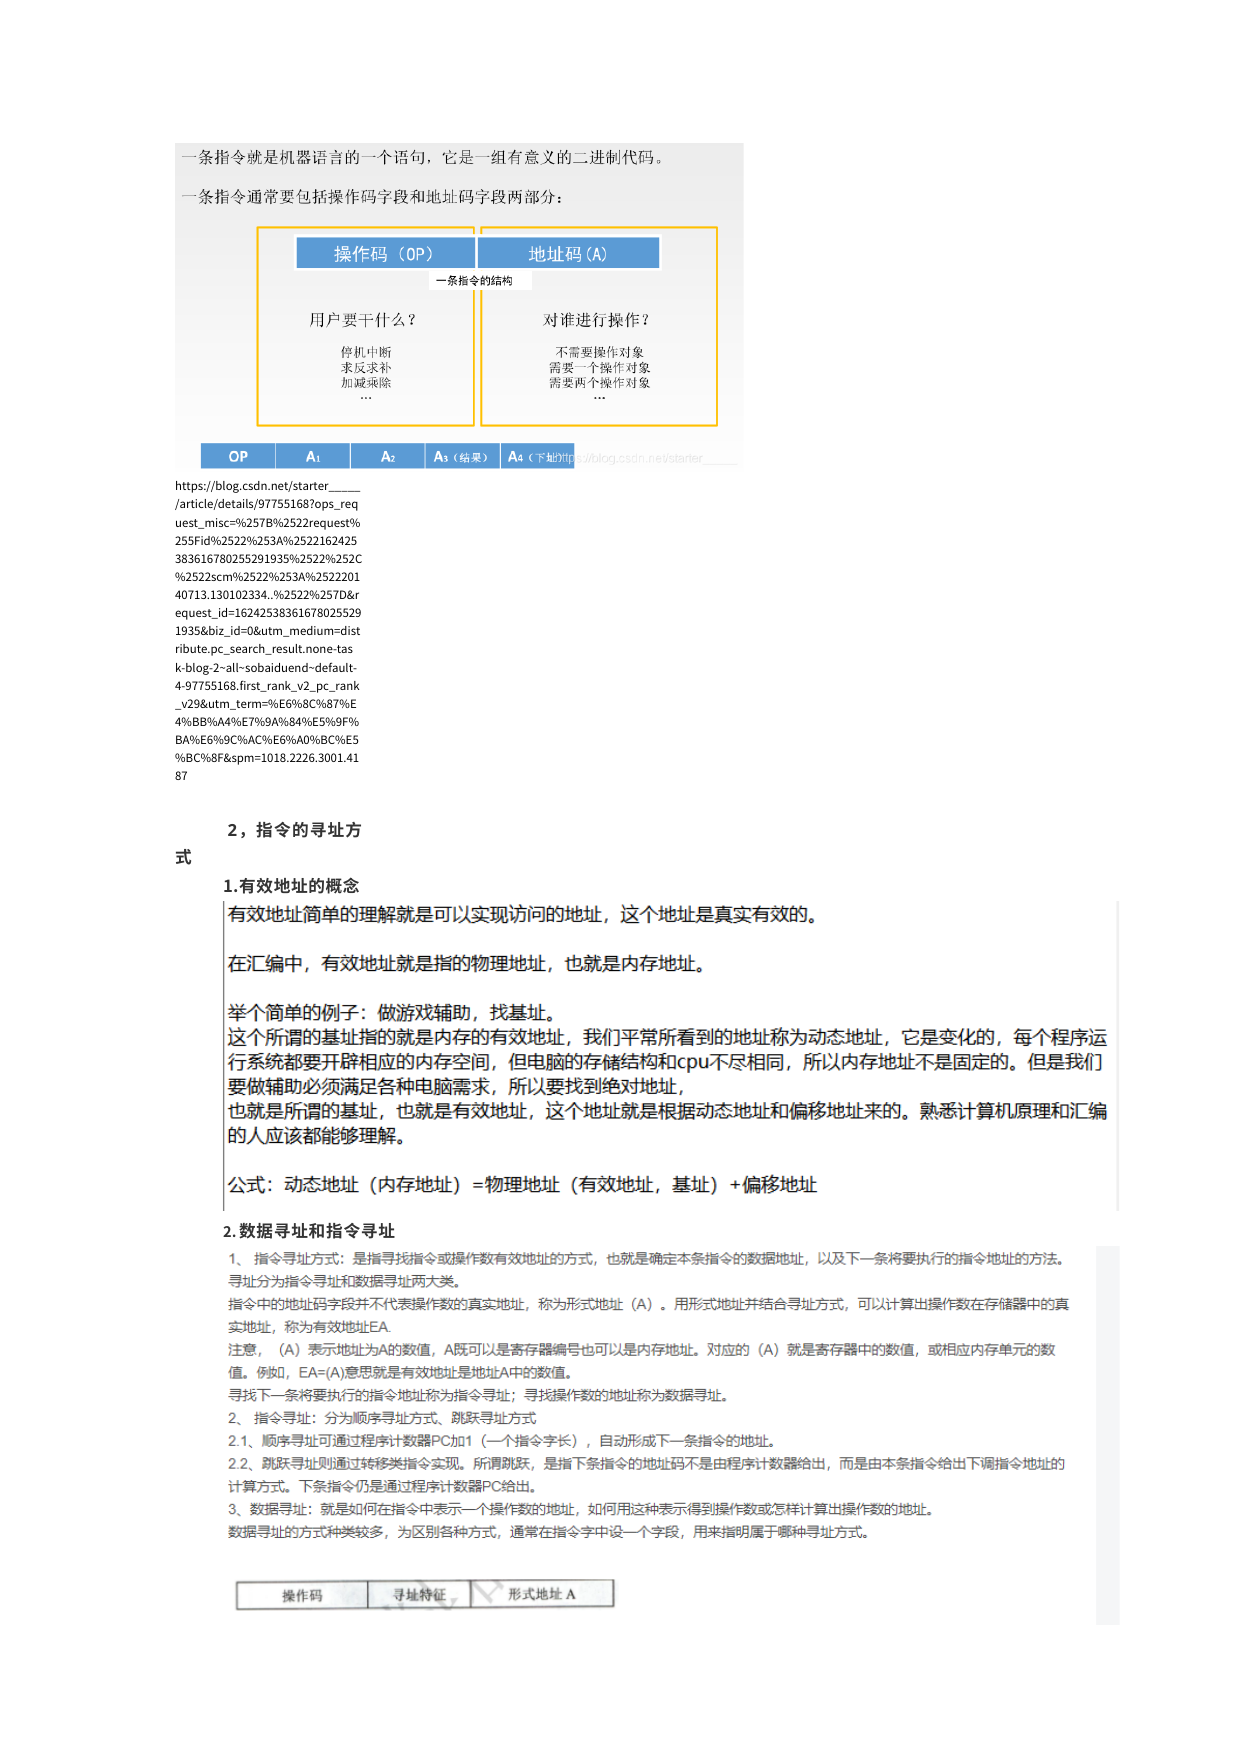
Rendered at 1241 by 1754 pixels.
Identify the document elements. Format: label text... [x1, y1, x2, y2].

list 数据寻址和指令寻址 [223, 1214, 1071, 1243]
picture [222, 1246, 1120, 1625]
list 1.有效地址的概念 [223, 873, 362, 897]
list https://blog.csdn.net/starter_____/article/details/97755168?ops_request_misc=%257B%2522request%255Fid%2522%253A%2522162425383616780255291935%2522%252C%2522scm%2522%253A%252220140713.130102334..%2522%257D&request_id=162425383616780255291935&biz_id=0&utm_medium=distribute.pc_search_result.none-task-blog-2~all~sobaiduend~default-4-97755168.first_rank_v2_pc_rank_v29&utm_term=%E6%8C%87%E4%BB%A4%E7%9A%84%E5%9F%BA%E6%9C%AC%E6%A0%BC%E5%BC%8F&spm=1018.2226.3001.4187 [175, 477, 362, 784]
list 2，指令的寻址方式 [175, 817, 362, 868]
picture [175, 143, 744, 472]
picture [222, 901, 1120, 1211]
